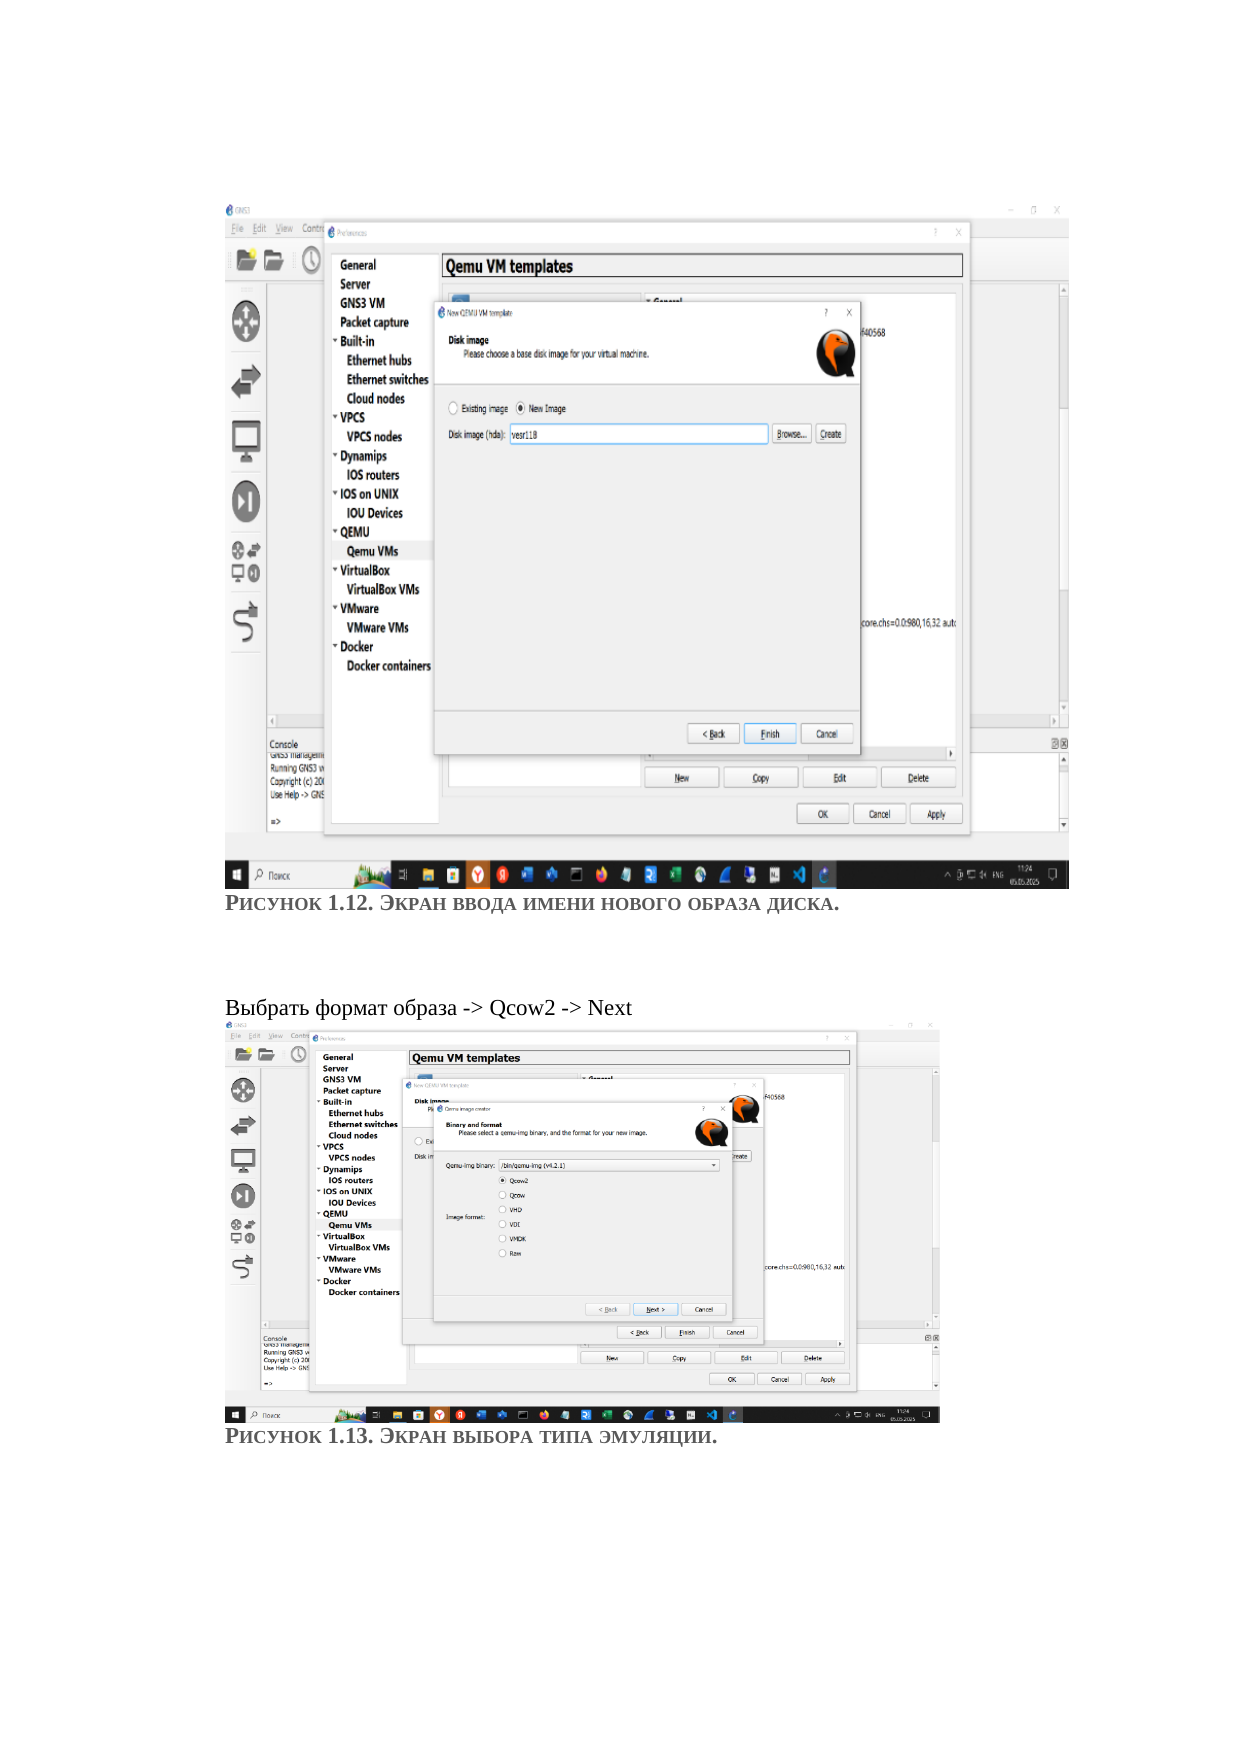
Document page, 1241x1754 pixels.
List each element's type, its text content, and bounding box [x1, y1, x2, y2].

text Рисунок 1.12. Экран ввода имени нового образа диска. [150, 888, 1090, 915]
text Выбрать формат образа -> Qcow2 -> Next [150, 994, 1090, 1020]
picture [225, 1020, 940, 1423]
picture [225, 202, 1069, 889]
text Рисунок 1.13. Экран выбора типа эмуляции. [150, 1422, 1090, 1449]
